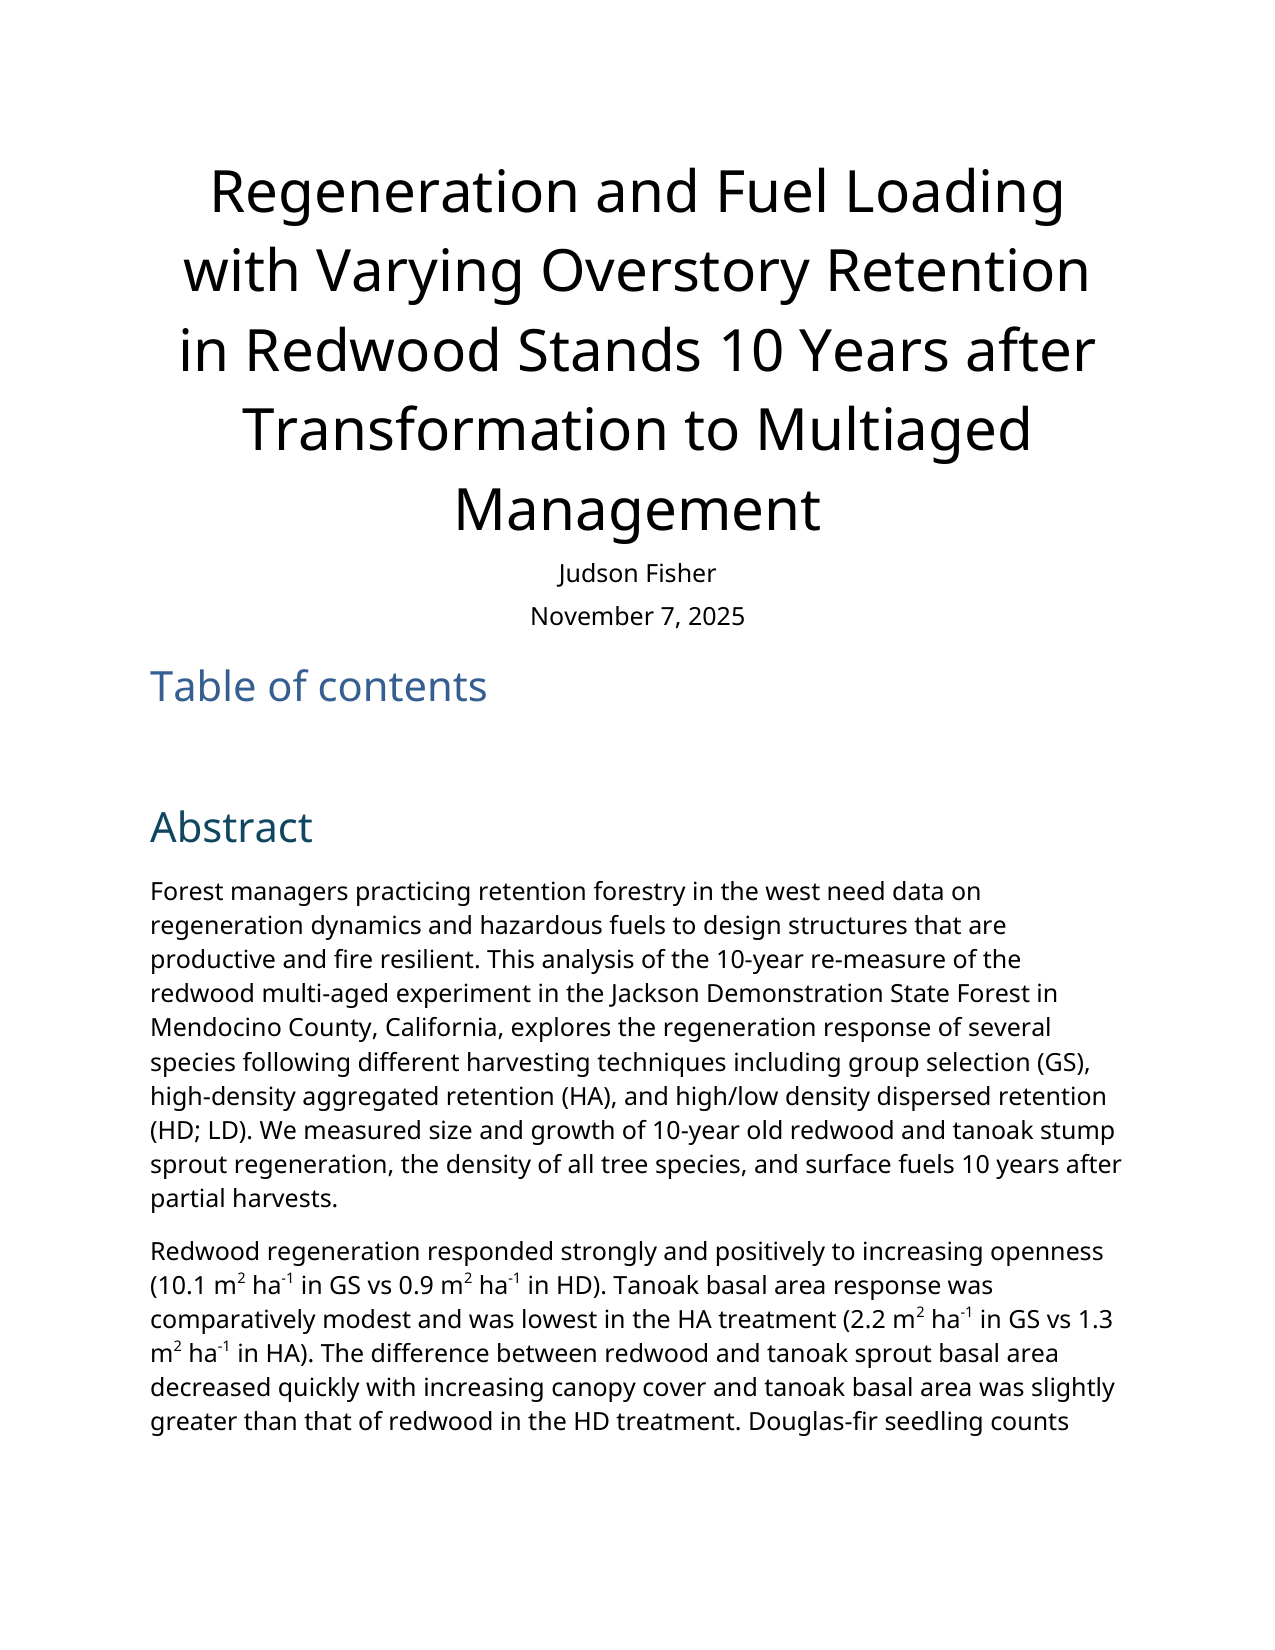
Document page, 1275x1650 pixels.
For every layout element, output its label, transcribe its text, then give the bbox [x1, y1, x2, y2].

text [150, 1233, 1125, 1438]
title Regeneration and Fuel Loading with Varying Overstory Retention in Redwood Stands 10 Years after Transformation to Multiaged Management [150, 150, 1125, 547]
subtitle Abstract [150, 798, 1125, 855]
text November 7, 2025 [150, 598, 1125, 632]
text Judson Fisher [150, 556, 1125, 590]
text Forest managers practicing retention forestry in the west need data on regeneration dynamics and hazardous fuels to design structures that are productive and fire resilient. This analysis of the 10-year re-measure of the redwood multi-aged experiment in the Jackson Demonstration State Forest in Mendocino County, California, explores the regeneration response of several species following different harvesting techniques including group selection (GS), high-density aggregated retention (HA), and high/low density dispersed retention (HD; LD). We measured size and growth of 10-year old redwood and tanoak stump sprout regeneration, the density of all tree species, and surface fuels 10 years after partial harvests. [150, 874, 1125, 1214]
